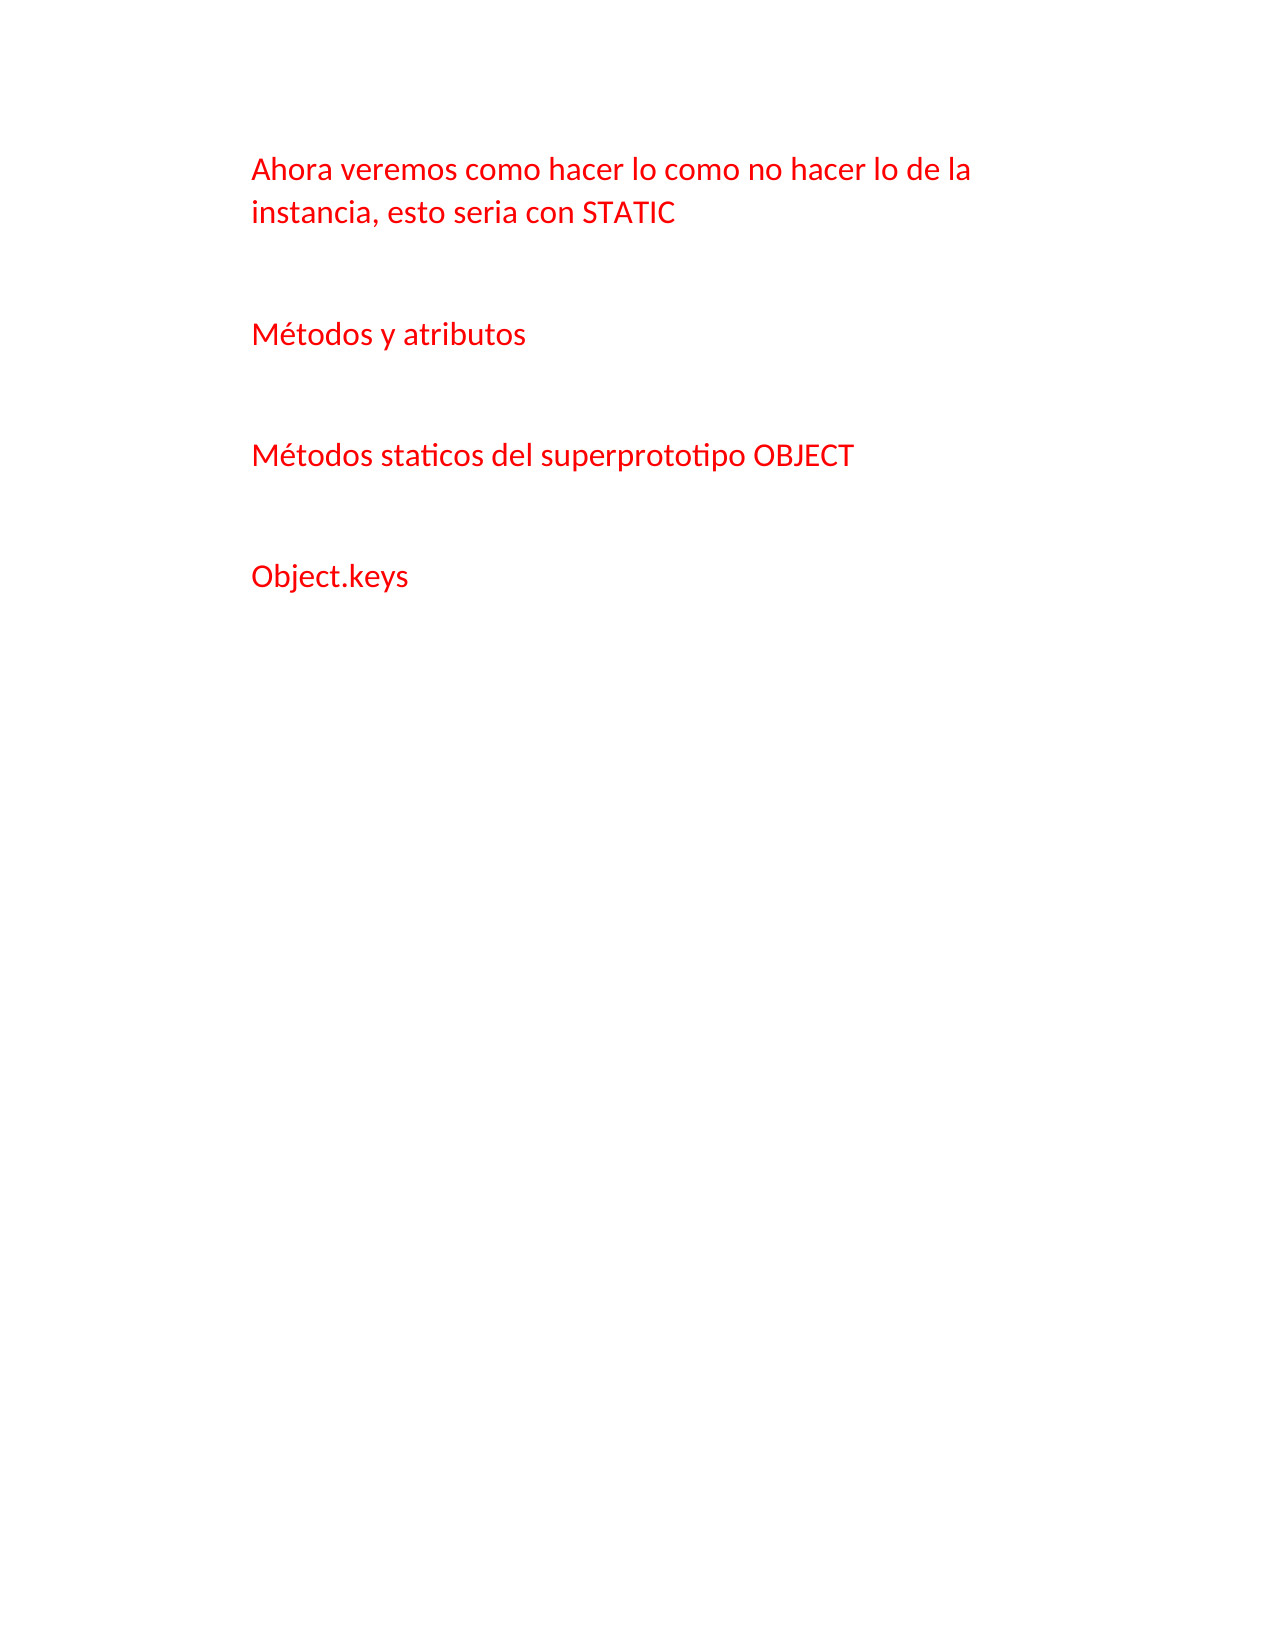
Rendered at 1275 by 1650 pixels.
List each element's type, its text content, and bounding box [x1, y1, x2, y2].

text Métodos staticos del superprototipo OBJECT [251, 434, 1098, 475]
text Object.keys [251, 555, 1098, 596]
text Ahora veremos como hacer lo como no hacer lo de la instancia, esto seria con STATIC [251, 148, 1098, 232]
text Métodos y atributos [251, 313, 1098, 353]
